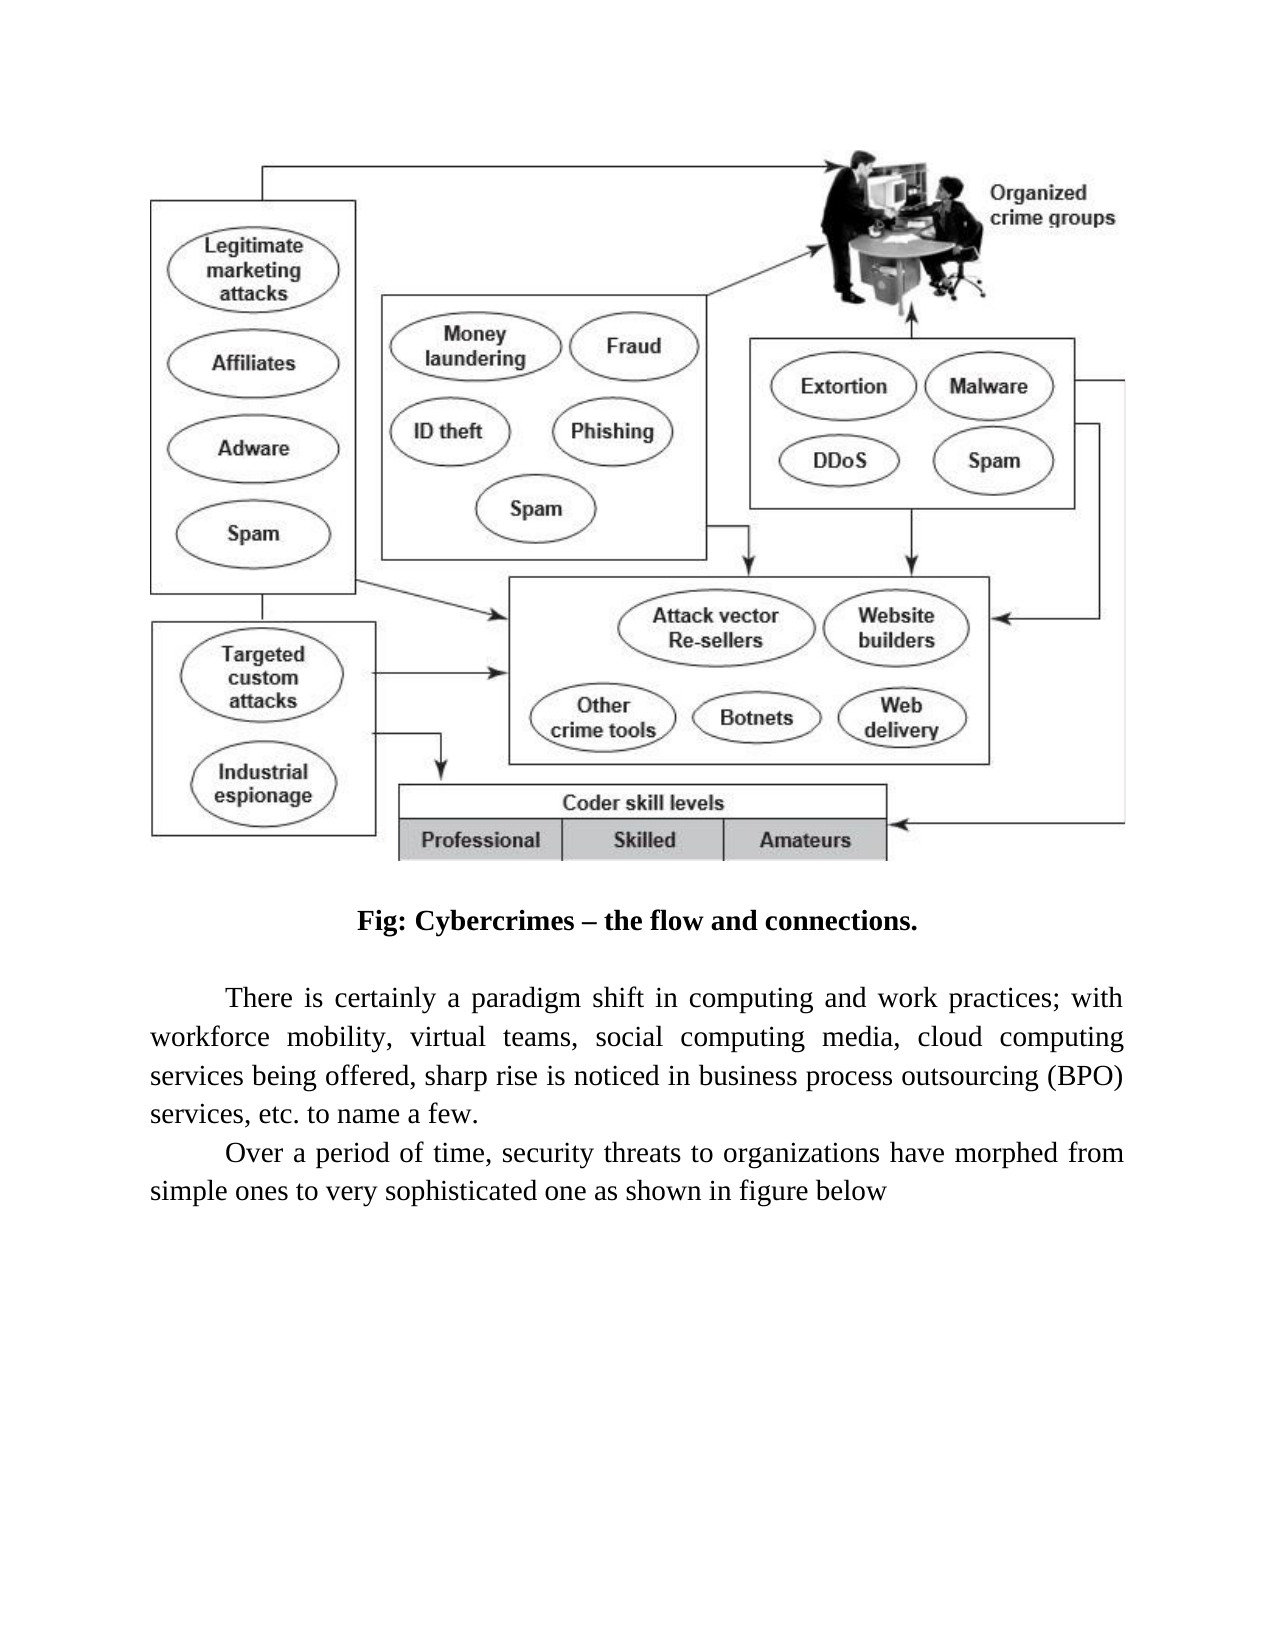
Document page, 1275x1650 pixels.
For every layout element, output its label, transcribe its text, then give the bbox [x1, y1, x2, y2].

text Over a period of time, security threats to organizations have morphed from simple ones to very sophisticated one as shown in figure below [150, 1135, 1125, 1207]
text There is certainly a paradigm shift in computing and work practices; with workforce mobility, virtual teams, social computing media, cloud computing services being offered, sharp rise is noticed in business process outsourcing (BPO) services, etc. to name a few. [150, 981, 1125, 1130]
text Fig: Cybercrimes – the flow and connections. [150, 903, 1125, 937]
